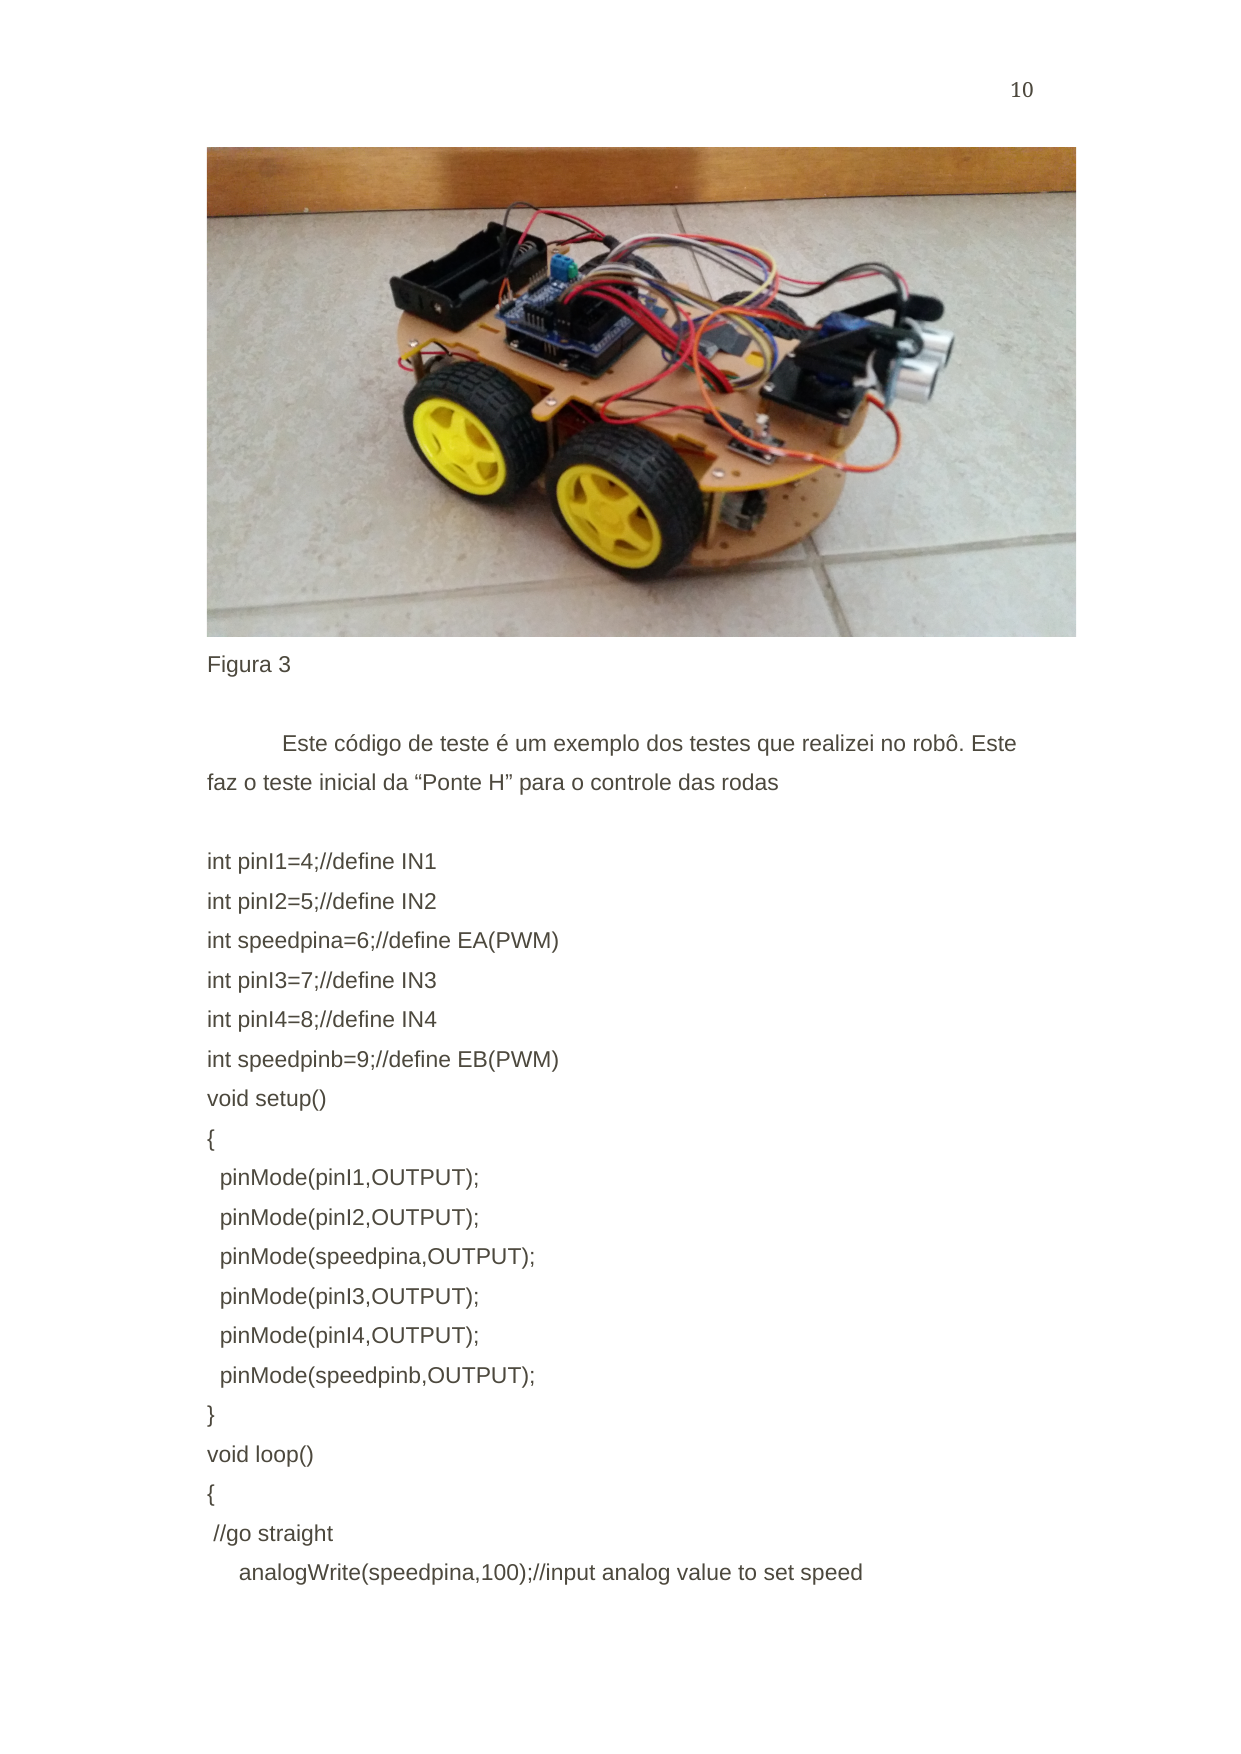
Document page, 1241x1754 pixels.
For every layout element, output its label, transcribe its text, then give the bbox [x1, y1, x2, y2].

text pinMode(pinI4,OUTPUT); [207, 1322, 1033, 1348]
text analogWrite(speedpina,100);//input analog value to set speed [207, 1559, 1033, 1585]
text pinMode(pinI2,OUTPUT); [207, 1204, 1033, 1230]
text pinMode(speedpinb,OUTPUT); [207, 1362, 1033, 1388]
text int speedpinb=9;//define EB(PWM) [207, 1046, 1033, 1072]
text void loop() [207, 1441, 1033, 1467]
text //go straight [207, 1519, 1033, 1546]
text } [207, 1401, 1033, 1427]
text pinMode(speedpina,OUTPUT); [207, 1243, 1033, 1269]
text int pinI1=4;//define IN1 [207, 848, 1033, 875]
text pinMode(pinI3,OUTPUT); [207, 1283, 1033, 1309]
text int pinI2=5;//define IN2 [207, 888, 1033, 914]
text int pinI4=8;//define IN4 [207, 1006, 1033, 1033]
text { [207, 1125, 1033, 1151]
text pinMode(pinI1,OUTPUT); [207, 1164, 1033, 1191]
text Figura 3 [207, 651, 1033, 677]
text int pinI3=7;//define IN3 [207, 967, 1033, 993]
text Este código de teste é um exemplo dos testes que realizei no robô. Este faz o teste inicial da “Ponte H” para o controle das rodas [207, 730, 1033, 796]
text int speedpina=6;//define EA(PWM) [207, 927, 1033, 954]
picture [206, 147, 1077, 637]
text { [207, 1480, 1033, 1506]
text void setup() [207, 1085, 1033, 1112]
